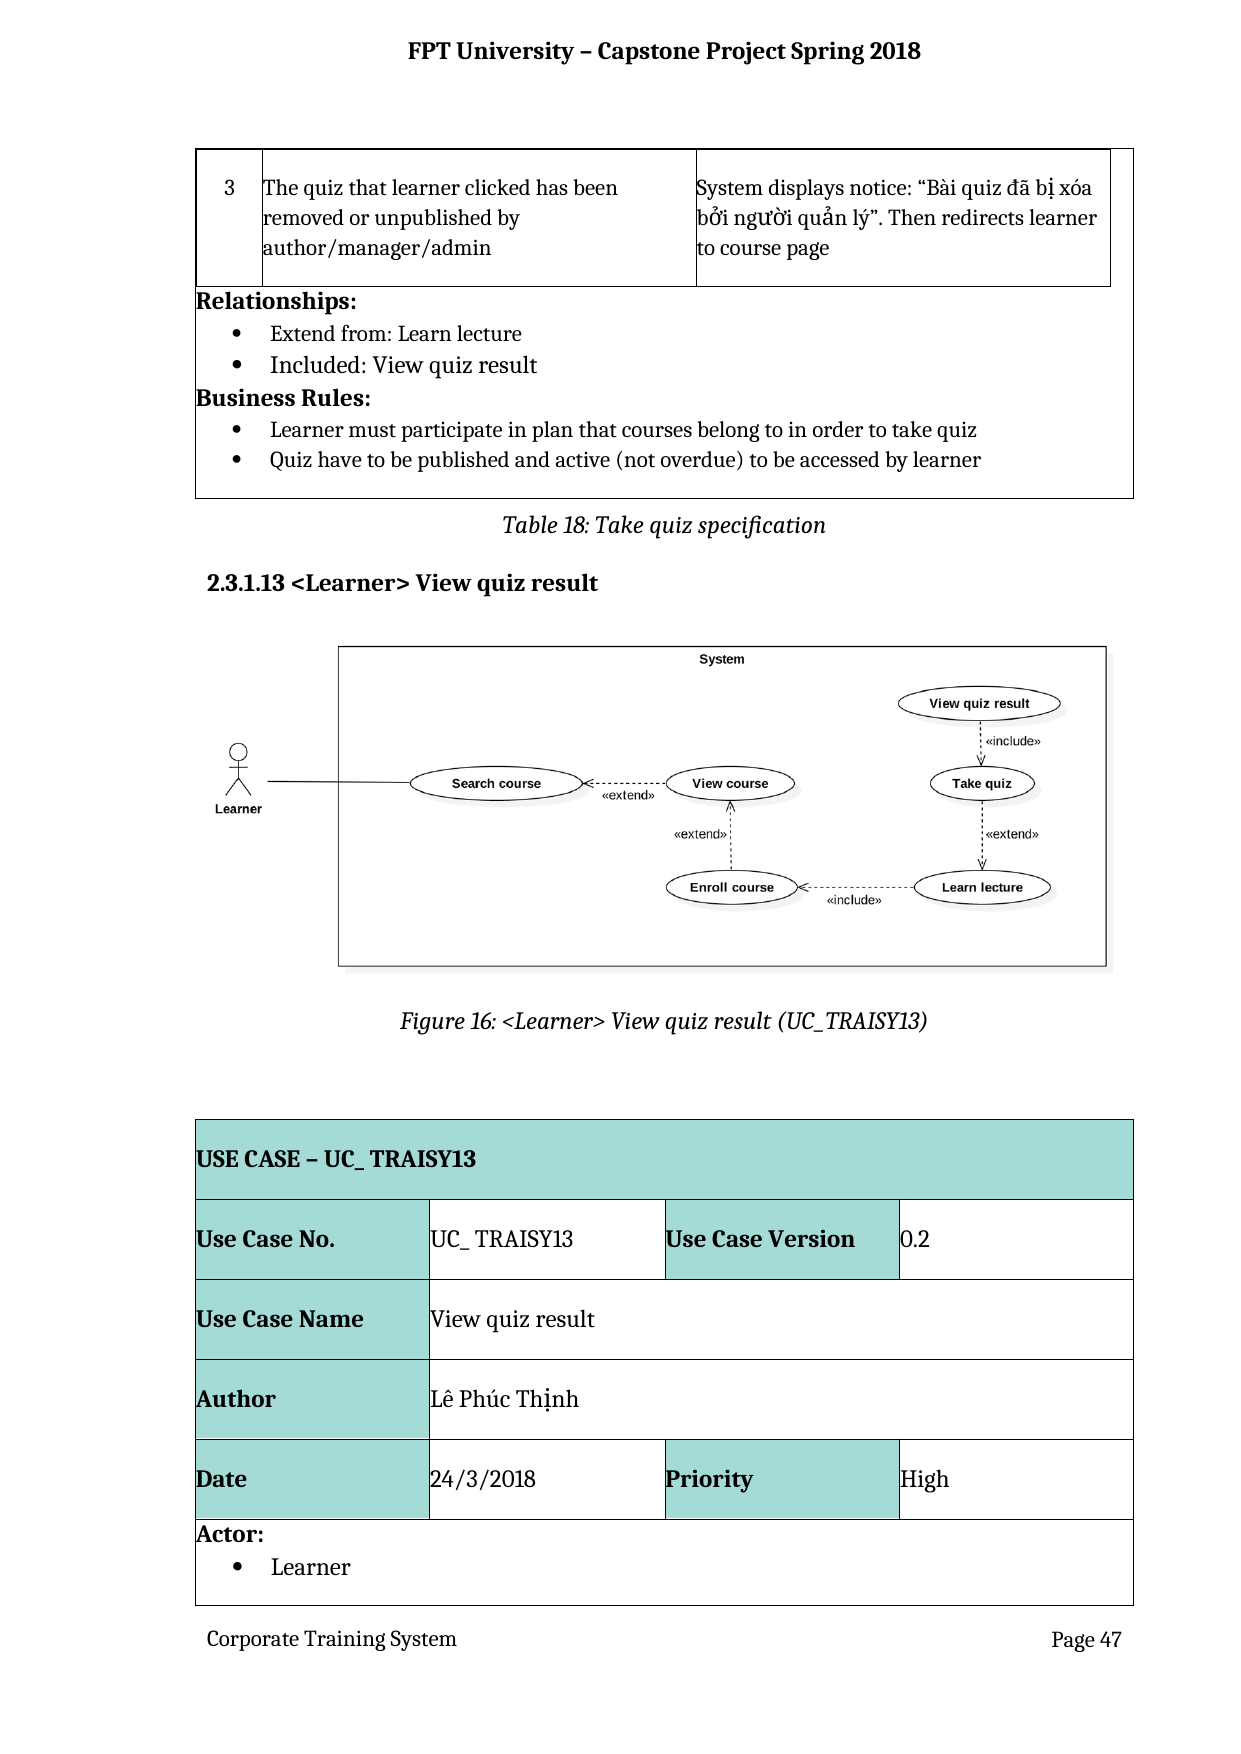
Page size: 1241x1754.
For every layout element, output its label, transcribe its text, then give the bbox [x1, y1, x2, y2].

table_header USE CASE – UC_ TRAISY13 [196, 1120, 1133, 1199]
table_cell UC_ TRAISY13 [430, 1200, 665, 1279]
table_cell Use Case Version [666, 1200, 899, 1279]
table_cell Priority [666, 1440, 899, 1518]
table_cell 24/3/2018 [430, 1440, 665, 1518]
table_cell Use Case Name [196, 1280, 429, 1359]
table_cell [196, 149, 1133, 498]
list Table : Take quiz specification [207, 511, 1122, 540]
picture [206, 632, 1123, 982]
table_cell Lê Phúc Thịnh [430, 1360, 1133, 1438]
table_cell View quiz result [430, 1280, 1133, 1359]
text 2.3.1.13 <Learner> View quiz result [207, 569, 1122, 598]
table_cell Author [196, 1360, 429, 1438]
text Figure 16: <Learner> View quiz result (UC_TRAISY13) [207, 1007, 1122, 1036]
table_cell High [900, 1440, 1133, 1518]
table_cell Date [196, 1440, 429, 1518]
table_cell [196, 1520, 1133, 1605]
table_cell Use Case No. [196, 1200, 429, 1279]
table_cell 0.2 [900, 1200, 1133, 1279]
